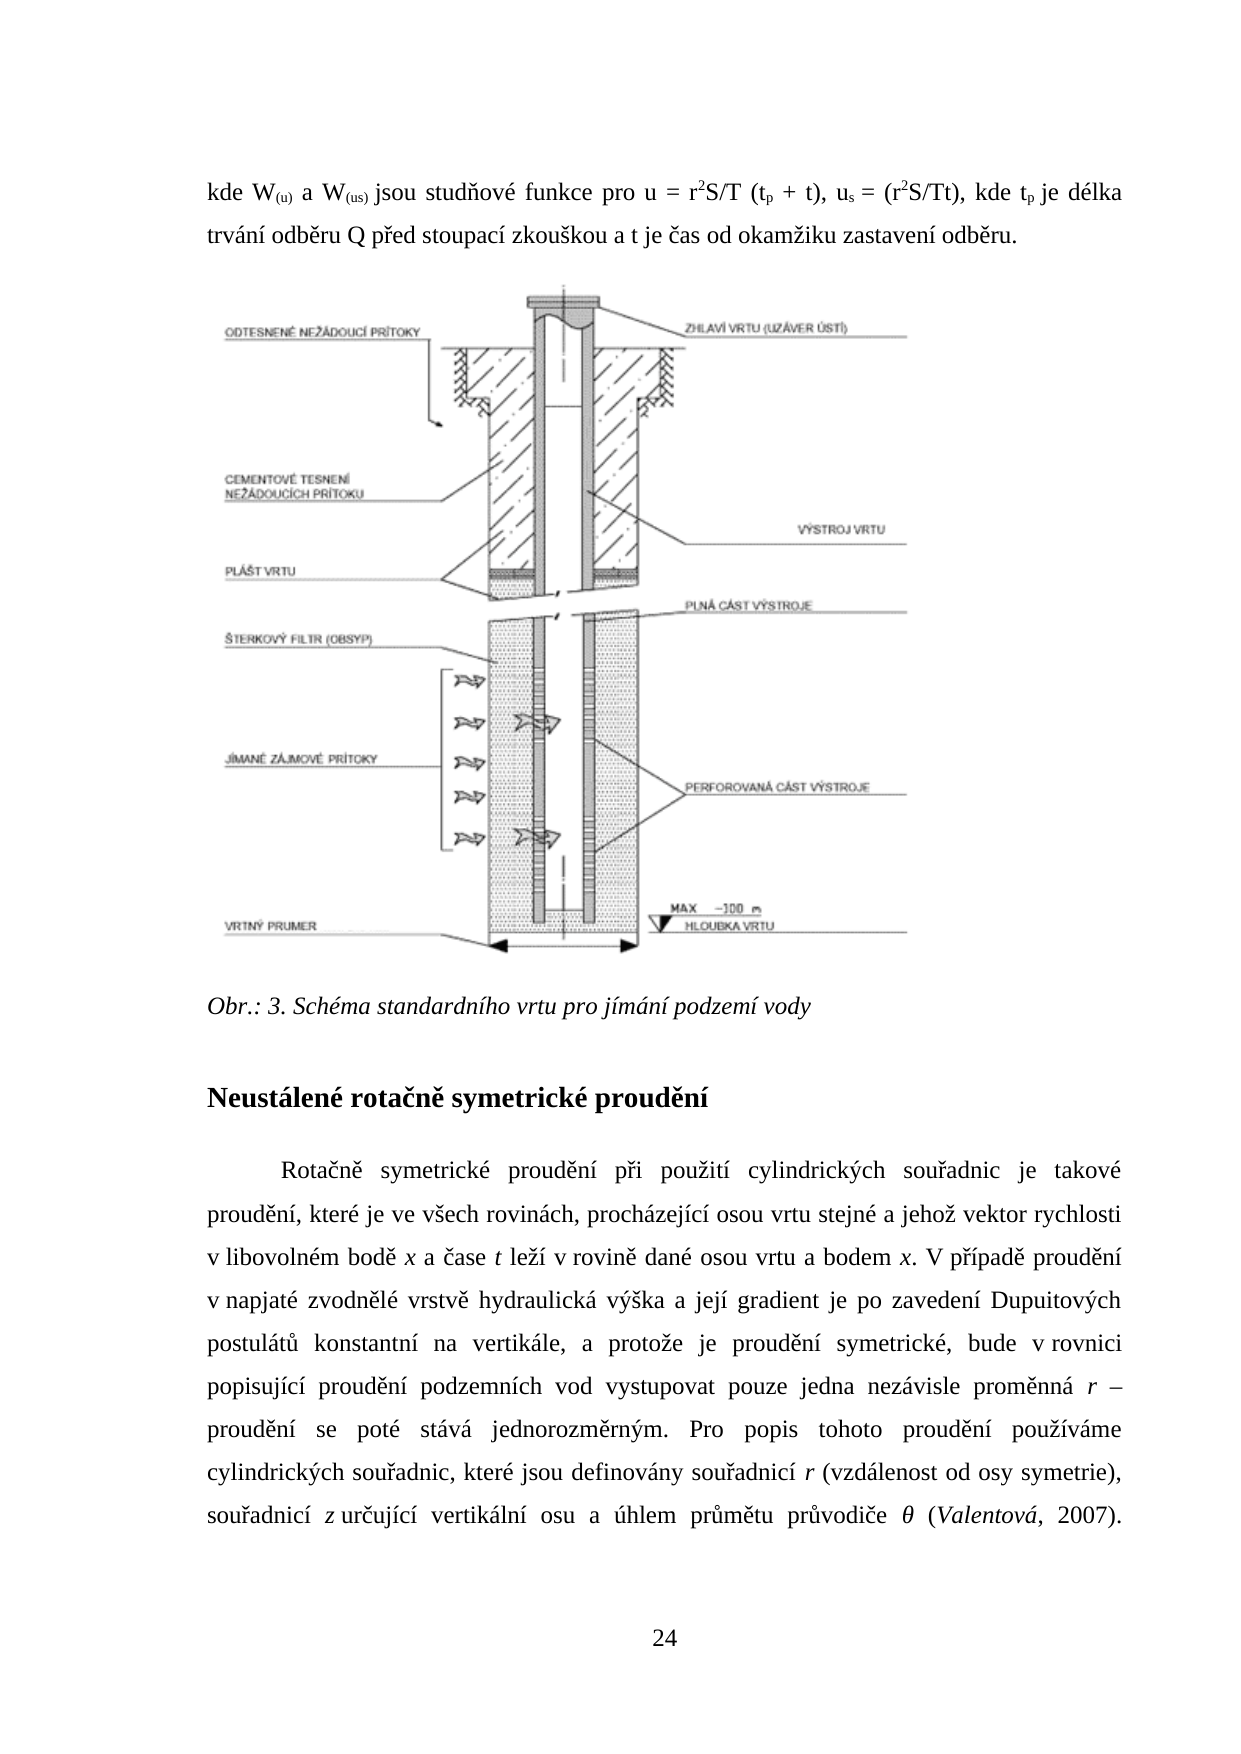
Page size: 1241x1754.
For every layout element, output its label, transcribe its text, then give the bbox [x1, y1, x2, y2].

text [207, 1156, 1122, 1529]
text kde W(u) a W(us) jsou studňové funkce pro u = r2S/T (tp + t), us = (r2S/Tt), kde tp je délka trvání odběru Q před stoupací zkouškou a t je čas od okamžiku zastavení odběru. [207, 177, 1122, 249]
text Obr.: 3. Schéma standardního vrtu pro jímání podzemí vody [207, 991, 1122, 1020]
picture [206, 284, 912, 957]
subtitle Neustálené rotačně symetrické proudění [207, 1080, 1122, 1114]
